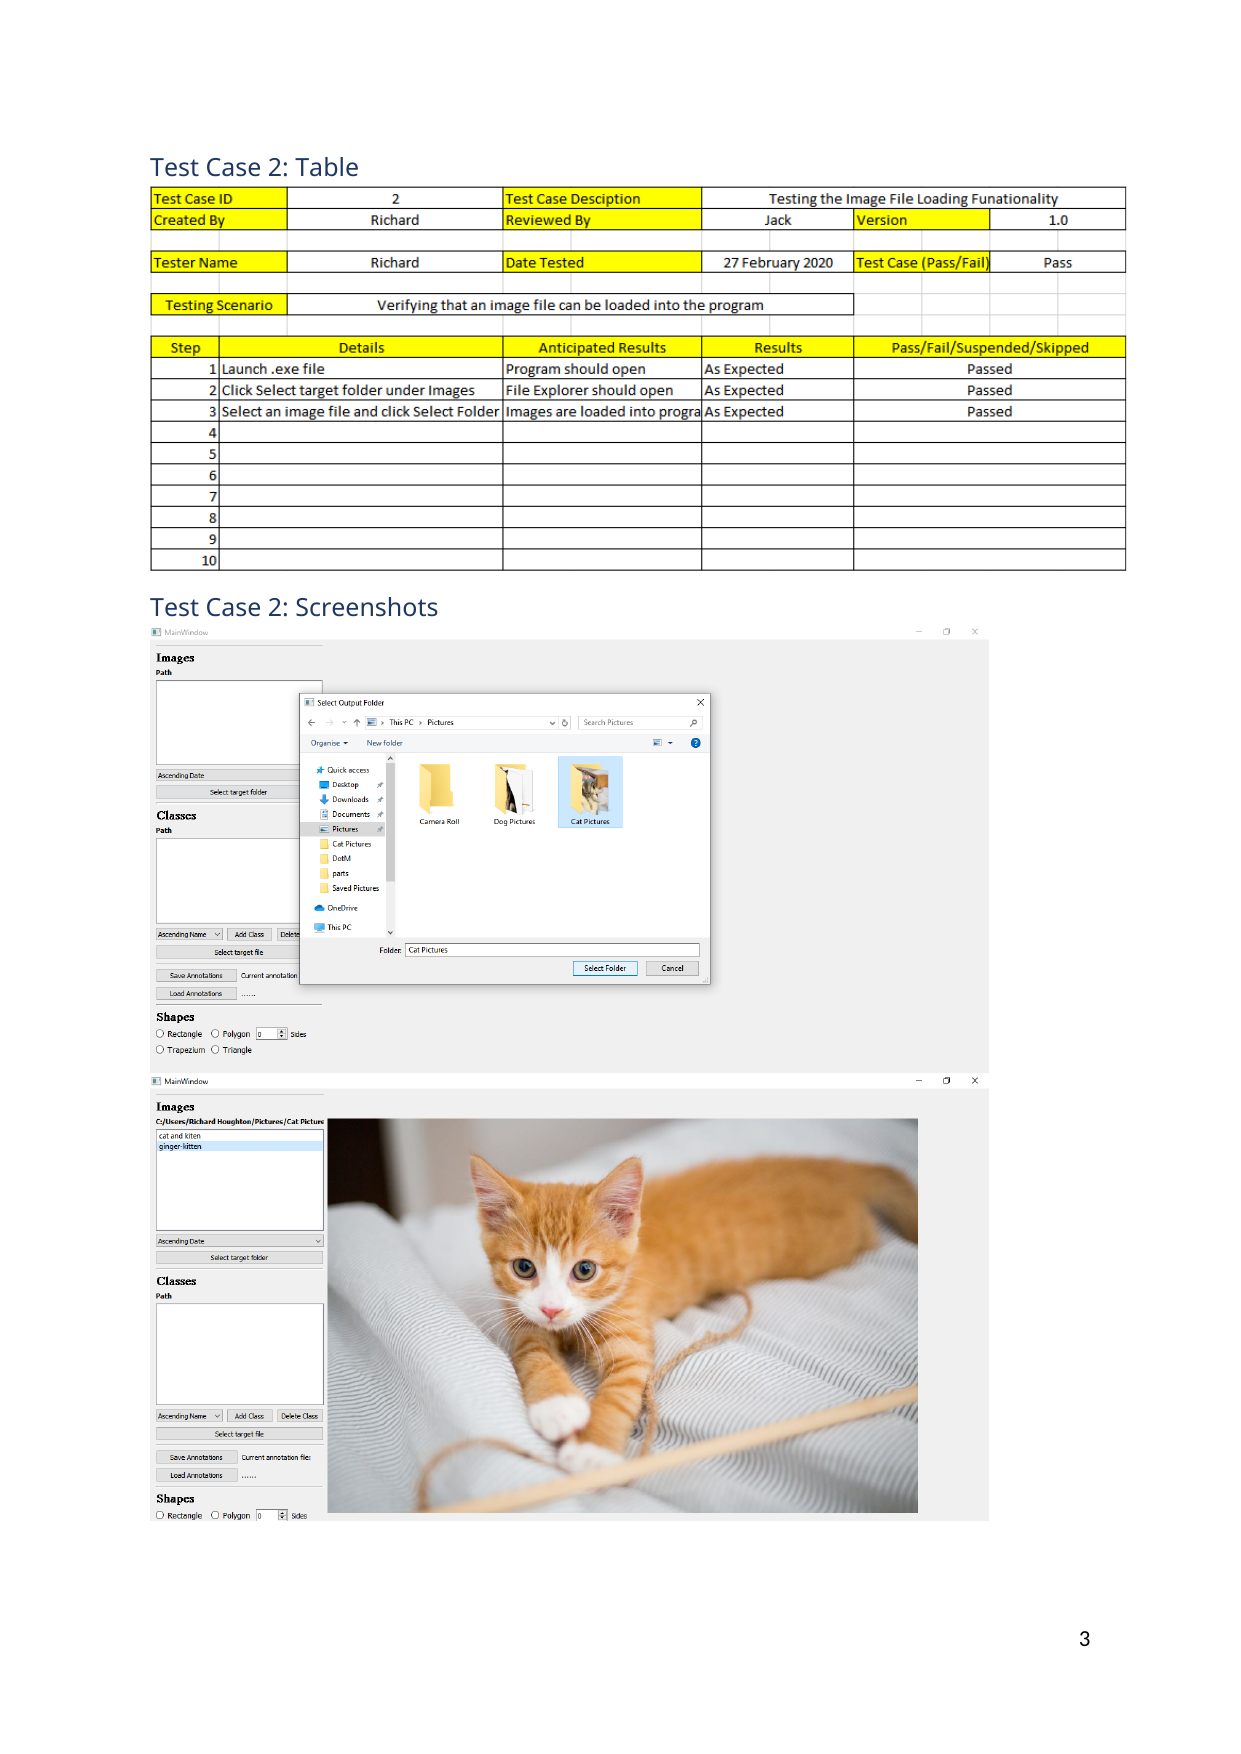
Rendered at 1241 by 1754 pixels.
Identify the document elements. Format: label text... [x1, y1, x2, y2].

subtitle Test Case 2: Table [150, 150, 1090, 184]
picture [150, 1074, 989, 1521]
subtitle Test Case 2: Screenshots [150, 589, 1090, 623]
picture [150, 626, 989, 1073]
picture [150, 186, 1127, 571]
